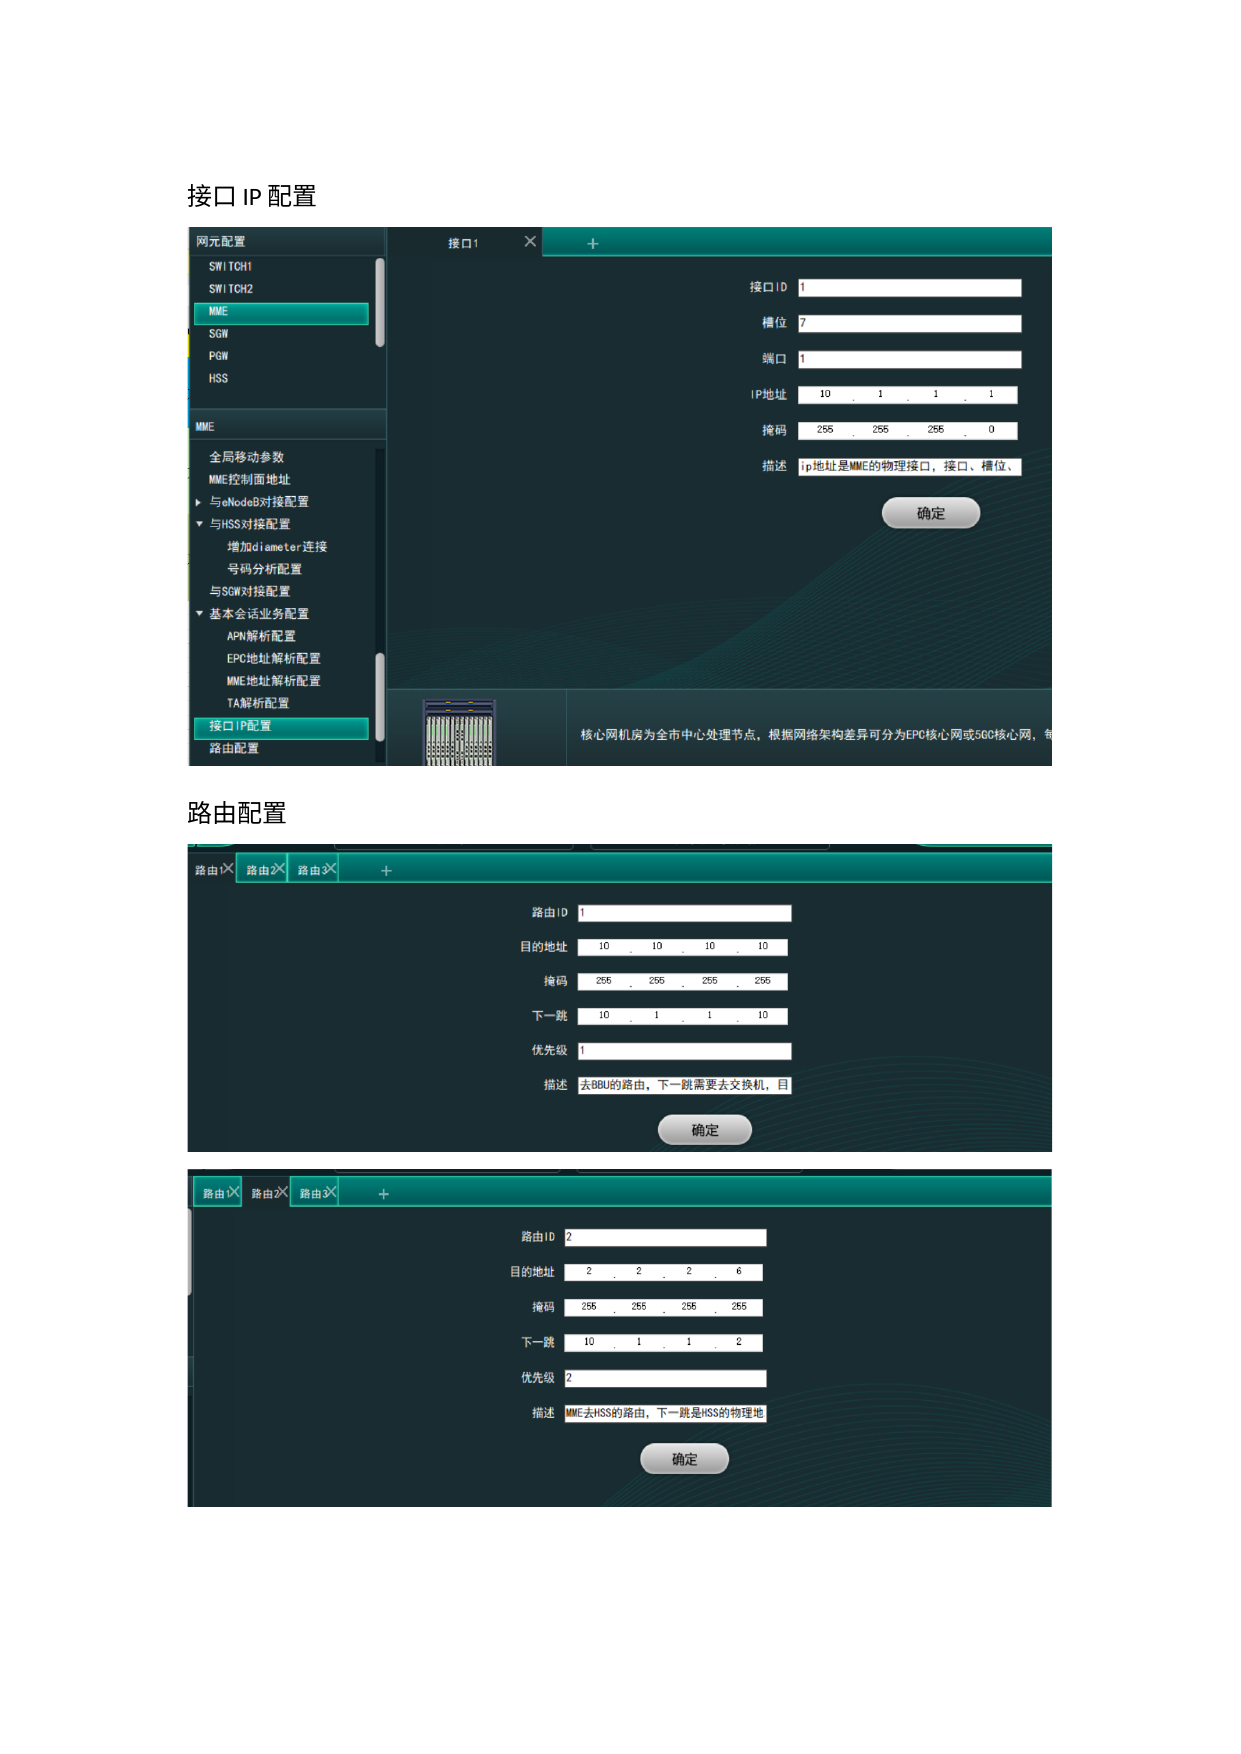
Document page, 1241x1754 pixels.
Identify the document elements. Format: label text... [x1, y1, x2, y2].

text 接口IP配置 [187, 162, 1053, 227]
picture [187, 844, 1053, 1152]
picture [187, 227, 1052, 766]
text 路由配置 [187, 779, 1053, 844]
picture [187, 1169, 1052, 1507]
